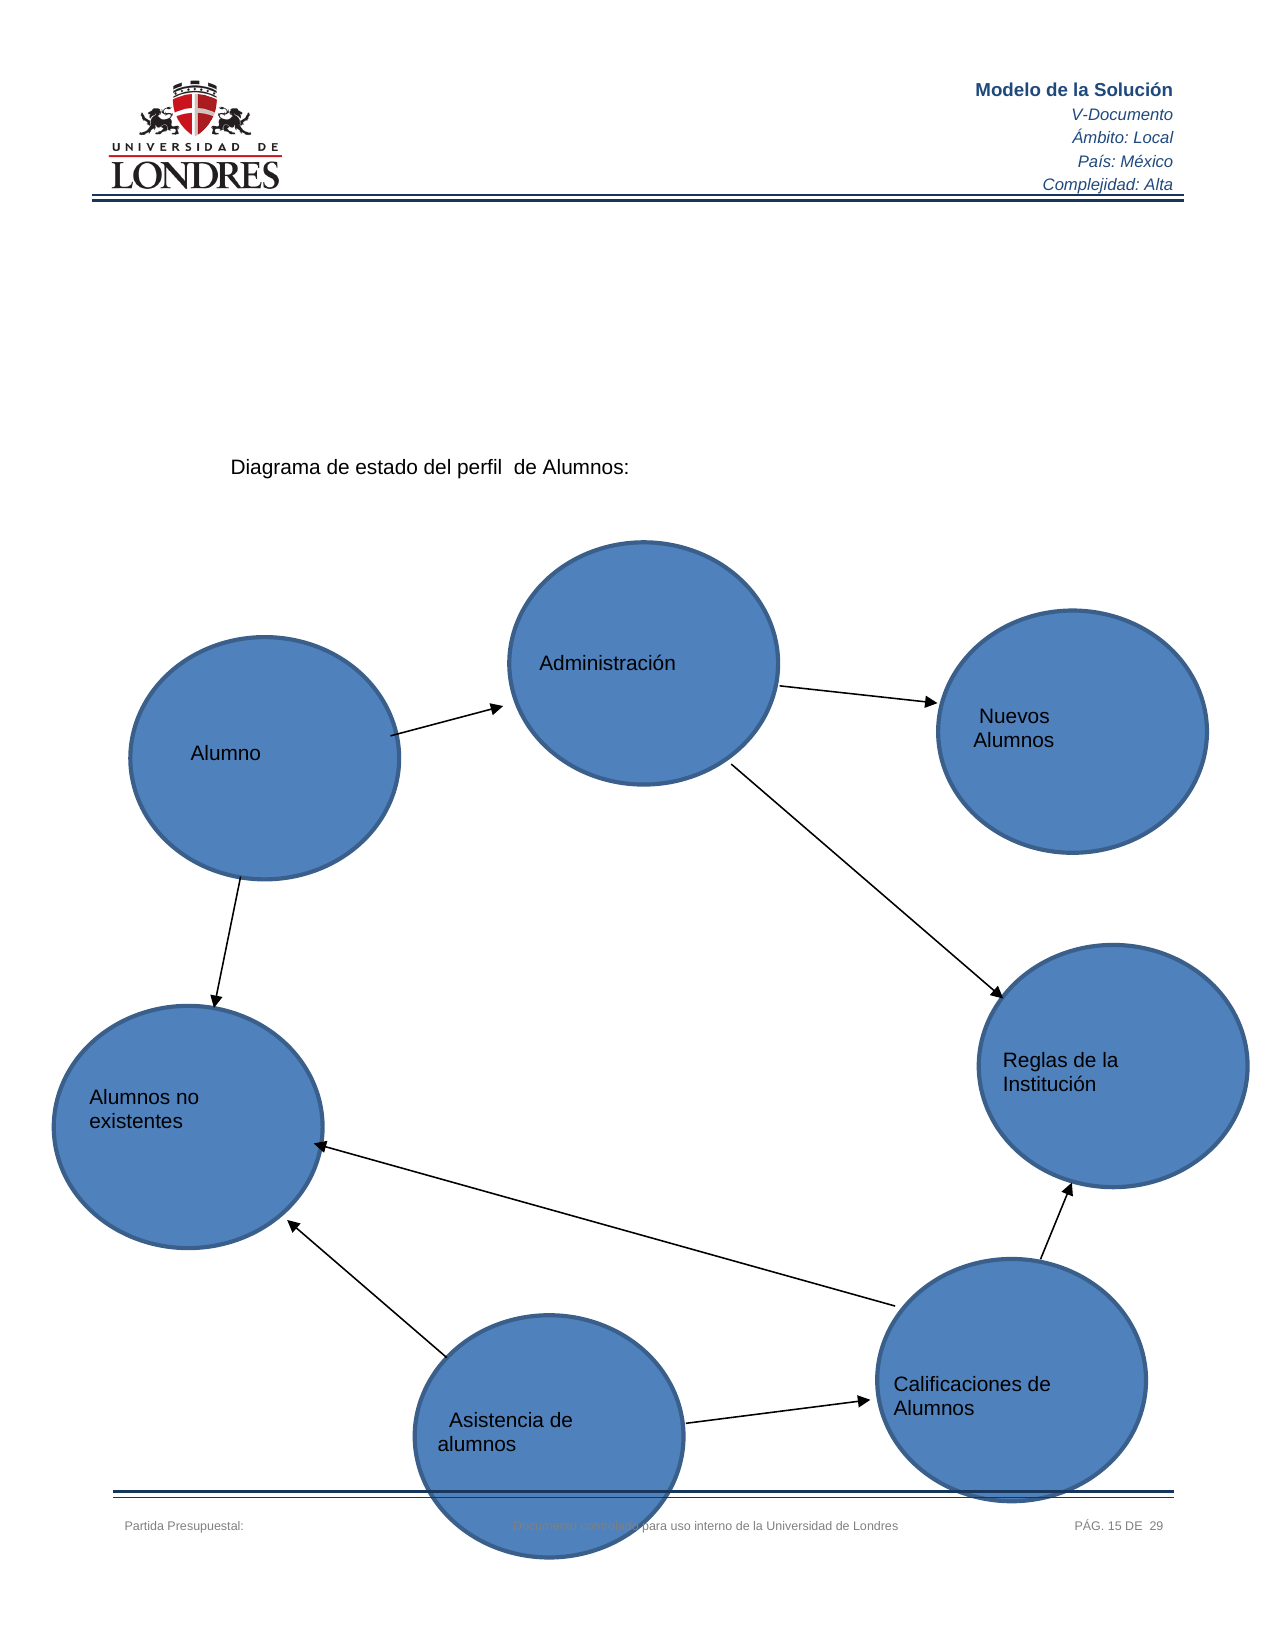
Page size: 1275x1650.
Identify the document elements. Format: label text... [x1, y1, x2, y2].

text Diagrama de estado del perfil de Alumnos: [165, 455, 1122, 479]
picture [102, 79, 288, 190]
